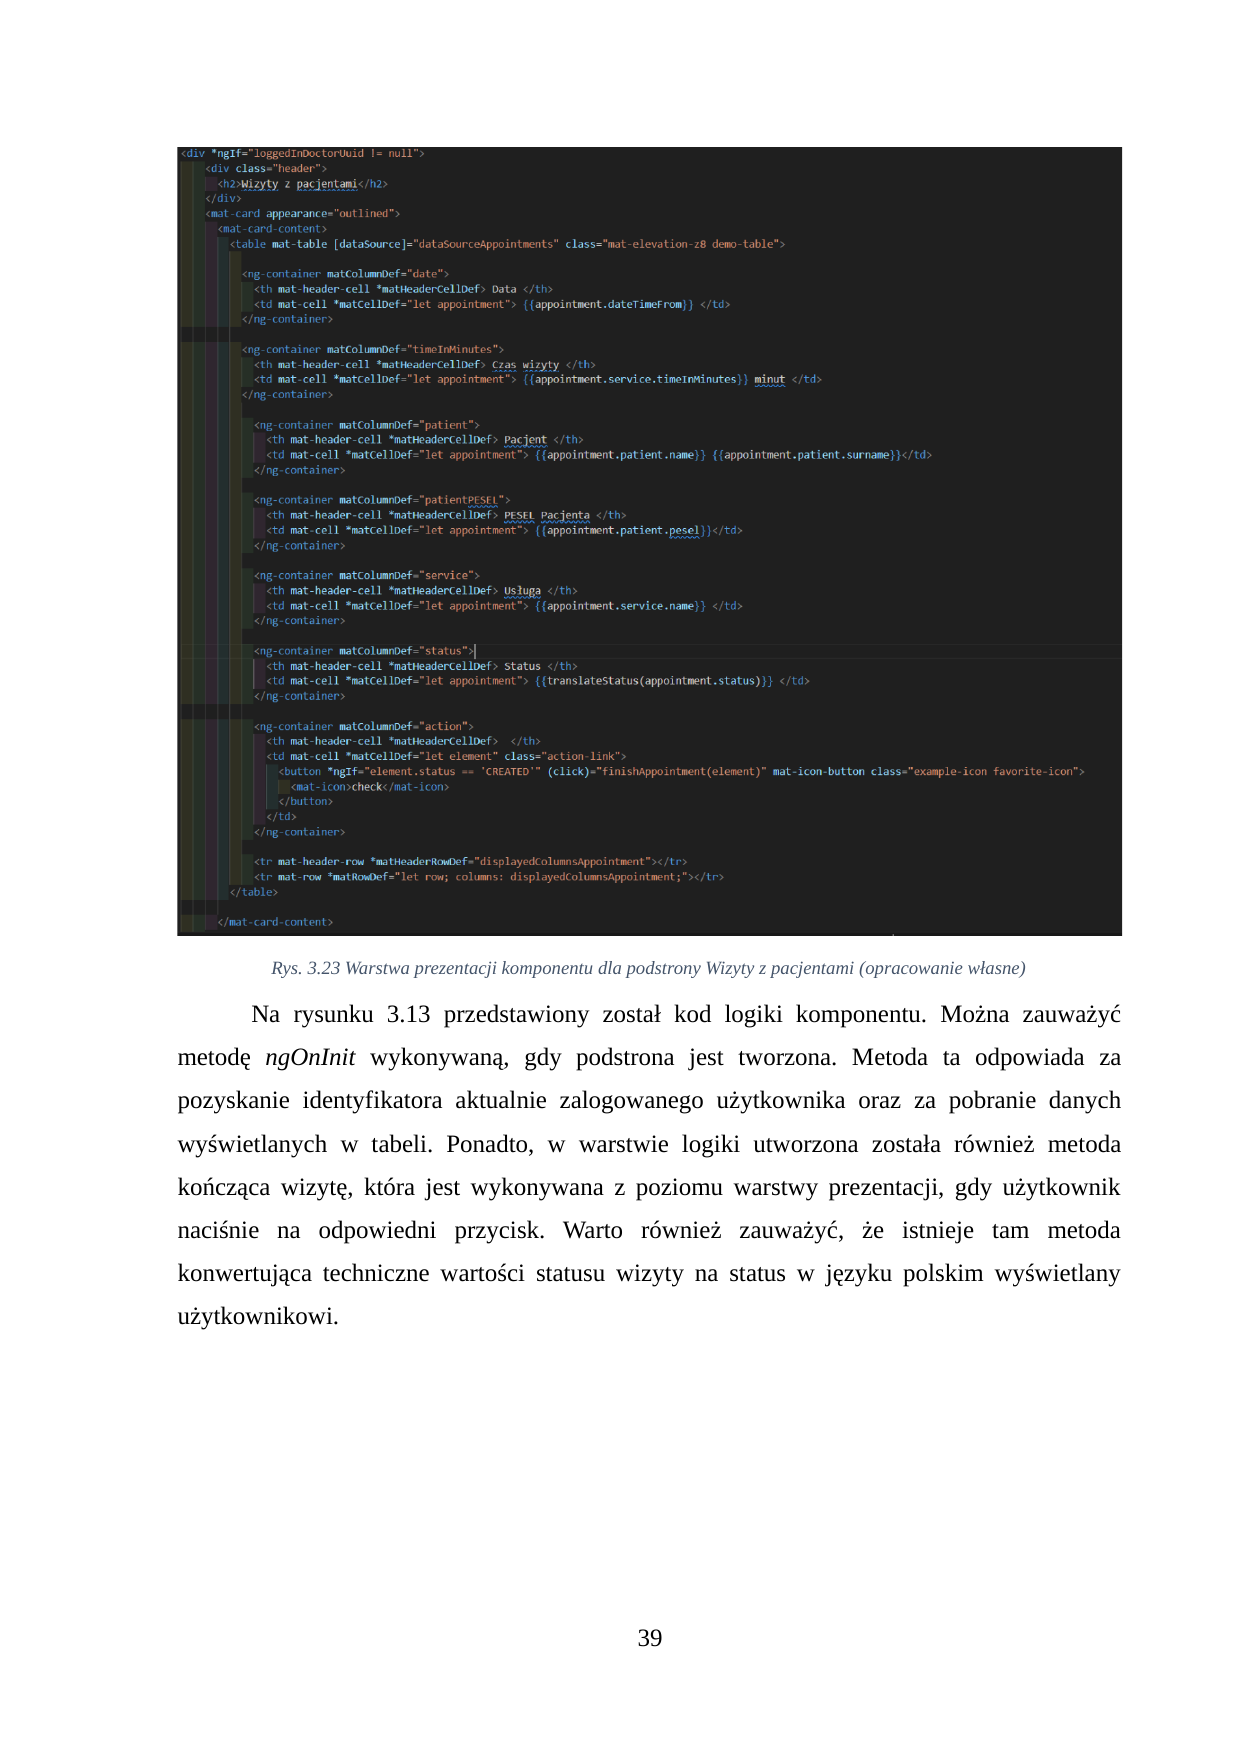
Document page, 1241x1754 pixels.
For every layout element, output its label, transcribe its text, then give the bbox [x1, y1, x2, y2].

picture [177, 147, 1123, 936]
text Na rysunku 3.13 przedstawiony został kod logiki komponentu. Można zauważyć metodę ngOnInit wykonywaną, gdy podstrona jest tworzona. Metoda ta odpowiada za pozyskanie identyfikatora aktualnie zalogowanego użytkownika oraz za pobranie danych wyświetlanych w tabeli. Ponadto, w warstwie logiki utworzona została również metoda kończąca wizytę, która jest wykonywana z poziomu warstwy prezentacji, gdy użytkownik naciśnie na odpowiedni przycisk. Warto również zauważyć, że istnieje tam metoda konwertująca techniczne wartości statusu wizyty na status w języku polskim wyświetlany użytkownikowi. [177, 999, 1122, 1330]
